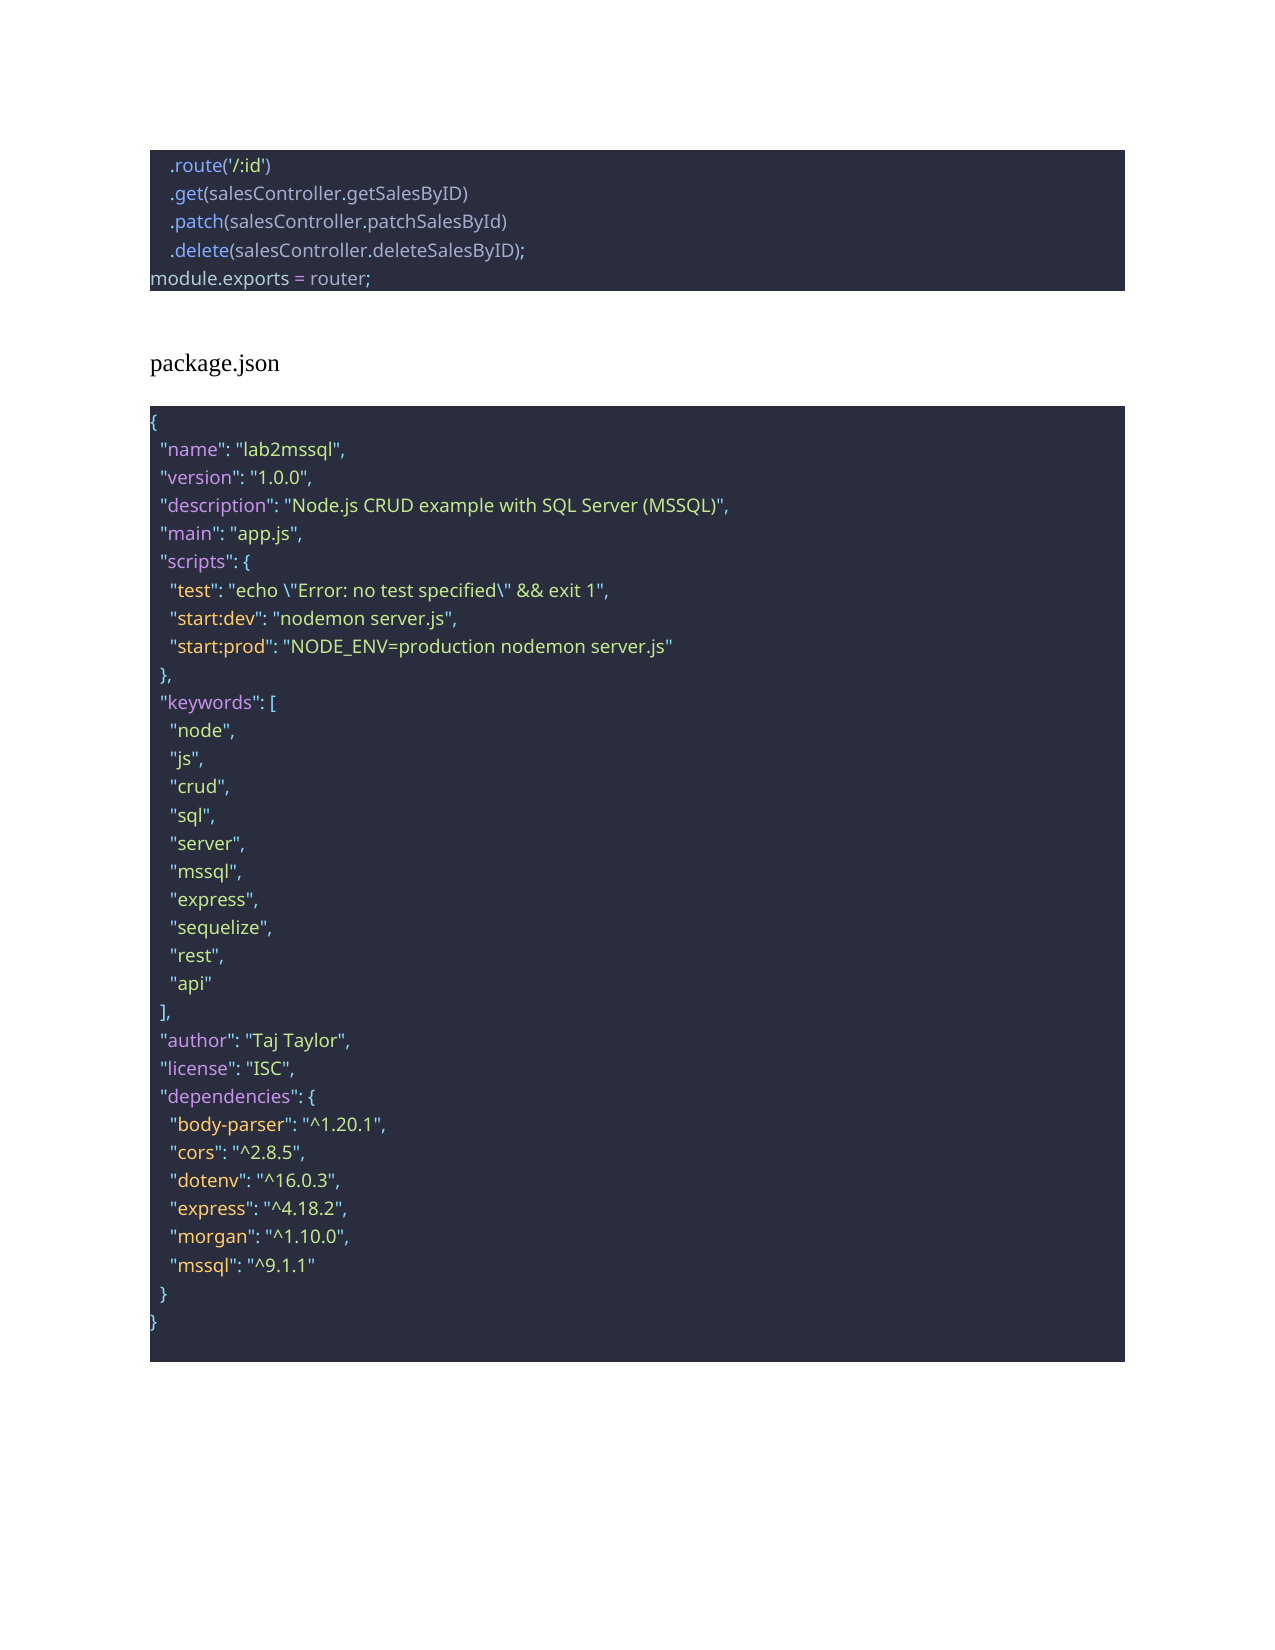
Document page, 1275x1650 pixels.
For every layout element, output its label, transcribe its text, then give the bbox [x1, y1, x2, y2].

text "main": "app.js", [150, 518, 1125, 546]
text } [150, 1277, 1125, 1306]
text "license": "ISC", [150, 1052, 1125, 1081]
text "dotenv": "^16.0.3", [150, 1165, 1125, 1193]
text "server", [150, 827, 1125, 856]
text "node", [150, 715, 1125, 743]
text "start:dev": "nodemon server.js", [150, 602, 1125, 631]
text "express", [150, 884, 1125, 912]
text "express": "^4.18.2", [150, 1193, 1125, 1221]
text "mssql", [150, 856, 1125, 884]
text "morgan": "^1.10.0", [150, 1221, 1125, 1249]
text "dependencies": { [150, 1081, 1125, 1109]
text "rest", [150, 940, 1125, 968]
text "keywords": [ [150, 687, 1125, 715]
text "cors": "^2.8.5", [150, 1137, 1125, 1165]
text module.exports = router; [150, 262, 1125, 291]
text ], [150, 996, 1125, 1024]
text "test": "echo \"Error: no test specified\" && exit 1", [150, 574, 1125, 602]
text "start:prod": "NODE_ENV=production nodemon server.js" [150, 631, 1125, 659]
text { [150, 406, 1125, 434]
text .get(salesController.getSalesByID) [150, 178, 1125, 206]
text }, [150, 659, 1125, 687]
text "description": "Node.js CRUD example with SQL Server (MSSQL)", [150, 490, 1125, 518]
text "author": "Taj Taylor", [150, 1024, 1125, 1052]
text "sql", [150, 799, 1125, 827]
text .route('/:id') [150, 150, 1125, 178]
text "js", [150, 743, 1125, 771]
text "api" [150, 968, 1125, 996]
text "name": "lab2mssql", [150, 434, 1125, 462]
text "version": "1.0.0", [150, 462, 1125, 490]
text .patch(salesController.patchSalesById) [150, 206, 1125, 234]
text package.json [150, 348, 1125, 377]
text "crud", [150, 771, 1125, 799]
text } [150, 1306, 1125, 1334]
text "mssql": "^9.1.1" [150, 1249, 1125, 1277]
text "scripts": { [150, 546, 1125, 574]
text .delete(salesController.deleteSalesByID); [150, 234, 1125, 262]
text "sequelize", [150, 912, 1125, 940]
text "body-parser": "^1.20.1", [150, 1109, 1125, 1137]
